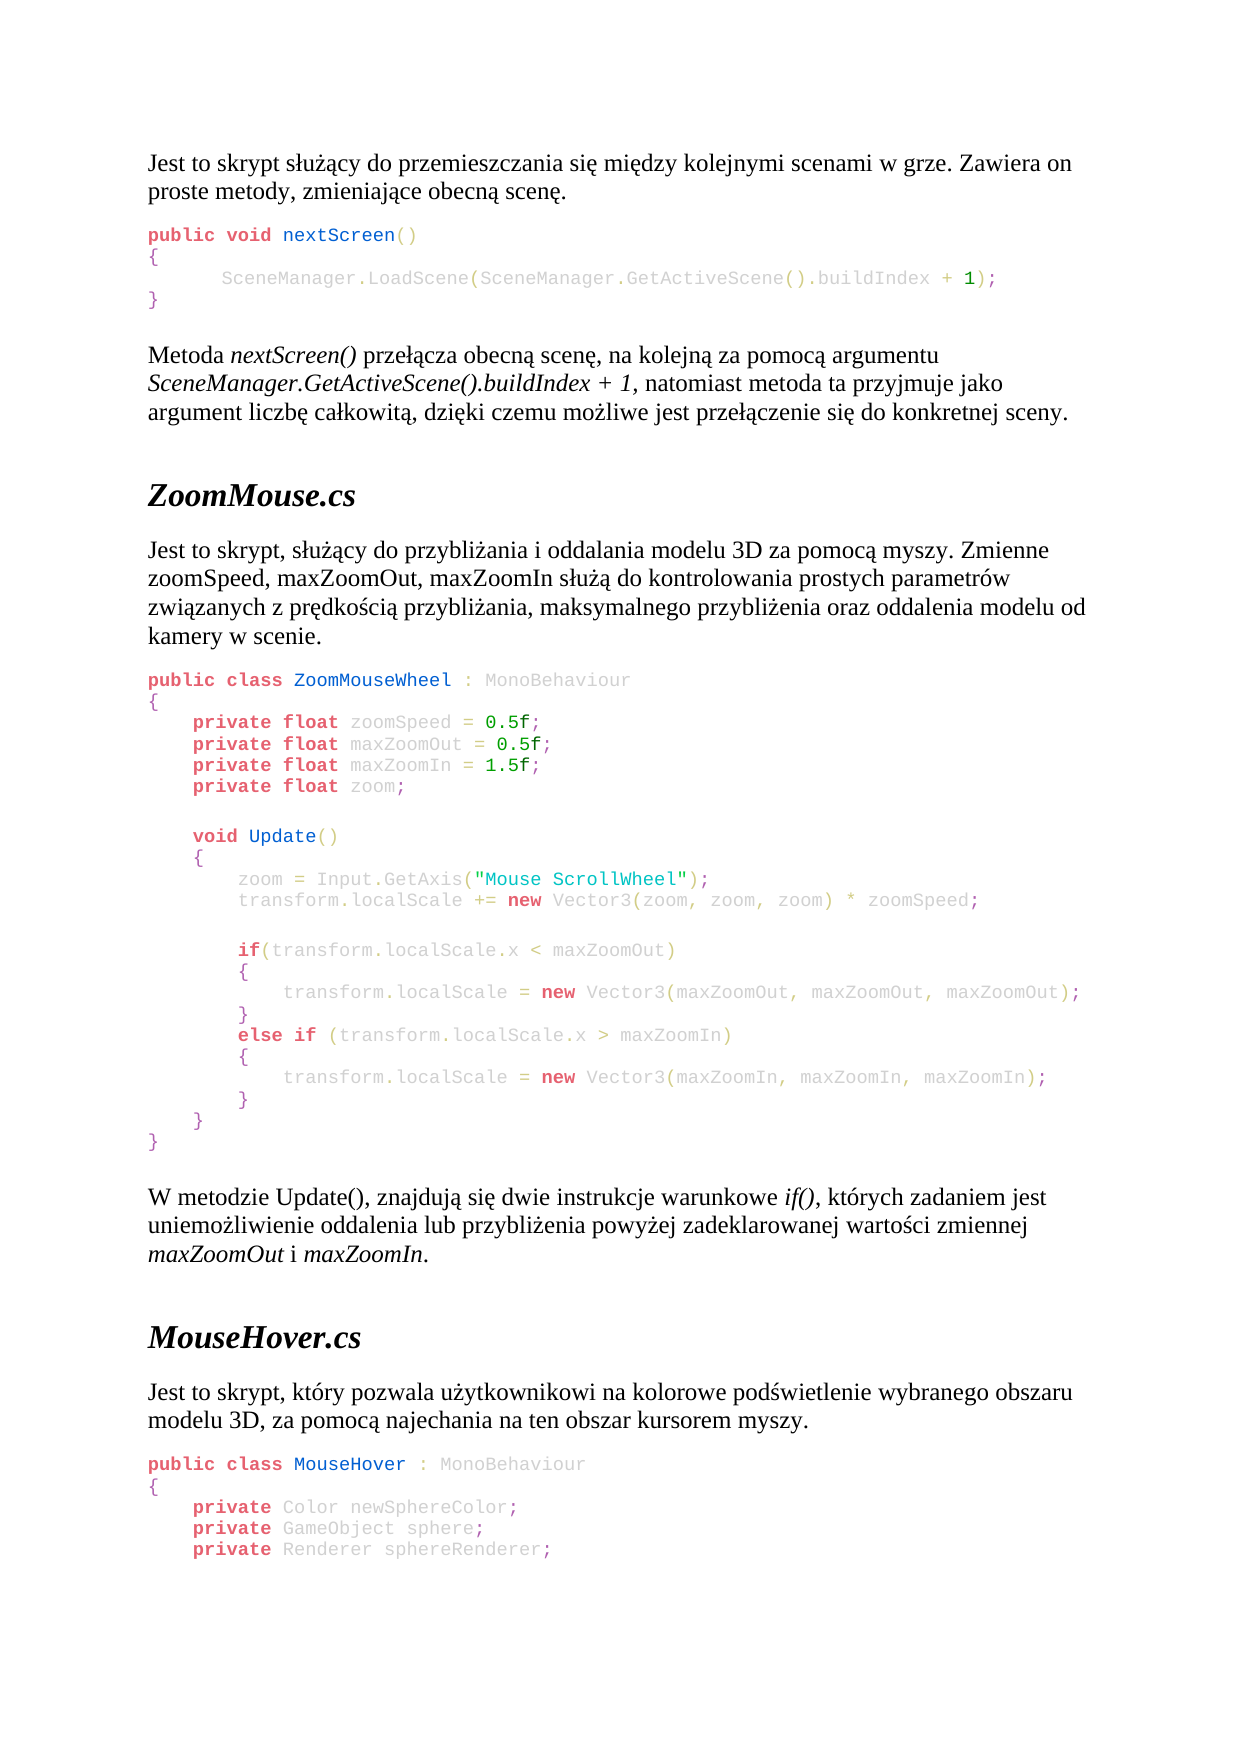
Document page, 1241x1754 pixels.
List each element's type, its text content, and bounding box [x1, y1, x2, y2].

text public class ZoomMouseWheel : MonoBehaviour [148, 671, 1093, 692]
text { [148, 848, 1093, 869]
text Jest to skrypt służący do przemieszczania się między kolejnymi scenami w grze. Zawiera on proste metody, zmieniające obecną scenę. [148, 148, 1093, 205]
text Metoda nextScreen() przełącza obecną scenę, na kolejną za pomocą argumentu SceneManager.GetActiveScene().buildIndex + 1, natomiast metoda ta przyjmuje jako argument liczbę całkowitą, dzięki czemu możliwe jest przełączenie się do konkretnej sceny. [148, 340, 1093, 426]
text { [148, 962, 1093, 983]
text void Update() [148, 827, 1093, 848]
text if(transform.localScale.x < maxZoomOut) [148, 941, 1093, 962]
text SceneManager.LoadScene(SceneManager.GetActiveScene().buildIndex + 1); [148, 268, 1093, 290]
text } [148, 1089, 1093, 1111]
text { [148, 1476, 1093, 1498]
text public void nextScreen() [148, 226, 1093, 247]
text } [148, 290, 1093, 311]
text transform.localScale = new Vector3(maxZoomOut, maxZoomOut, maxZoomOut); [148, 983, 1093, 1004]
text zoom = Input.GetAxis("Mouse ScrollWheel"); [148, 869, 1093, 891]
text transform.localScale = new Vector3(maxZoomIn, maxZoomIn, maxZoomIn); [148, 1068, 1093, 1089]
text W metodzie Update(), znajdują się dwie instrukcje warunkowe if(), których zadaniem jest uniemożliwienie oddalenia lub przybliżenia powyżej zadeklarowanej wartości zmiennej maxZoomOut i maxZoomIn. [148, 1182, 1093, 1268]
text } [148, 1111, 1093, 1132]
text } [148, 1132, 1093, 1153]
text private float zoom; [148, 777, 1093, 798]
text private float zoomSpeed = 0.5f; [148, 713, 1093, 734]
text private Renderer sphereRenderer; [148, 1540, 1093, 1561]
text private float maxZoomIn = 1.5f; [148, 756, 1093, 777]
text public class MouseHover : MonoBehaviour [148, 1455, 1093, 1476]
text ZoomMouse.cs [148, 476, 1093, 514]
text { [148, 1047, 1093, 1068]
text private float maxZoomOut = 0.5f; [148, 734, 1093, 756]
text transform.localScale += new Vector3(zoom, zoom, zoom) * zoomSpeed; [148, 891, 1093, 912]
text Jest to skrypt, służący do przybliżania i oddalania modelu 3D za pomocą myszy. Zmienne zoomSpeed, maxZoomOut, maxZoomIn służą do kontrolowania prostych parametrów związanych z prędkością przybliżania, maksymalnego przybliżenia oraz oddalenia modelu od kamery w scenie. [148, 535, 1093, 650]
text Jest to skrypt, który pozwala użytkownikowi na kolorowe podświetlenie wybranego obszaru modelu 3D, za pomocą najechania na ten obszar kursorem myszy. [148, 1377, 1093, 1434]
text } [148, 1004, 1093, 1026]
text MouseHover.cs [148, 1318, 1093, 1356]
text else if (transform.localScale.x > maxZoomIn) [148, 1026, 1093, 1047]
text private Color newSphereColor; [148, 1498, 1093, 1519]
text { [148, 692, 1093, 713]
text { [148, 247, 1093, 268]
text private GameObject sphere; [148, 1519, 1093, 1540]
